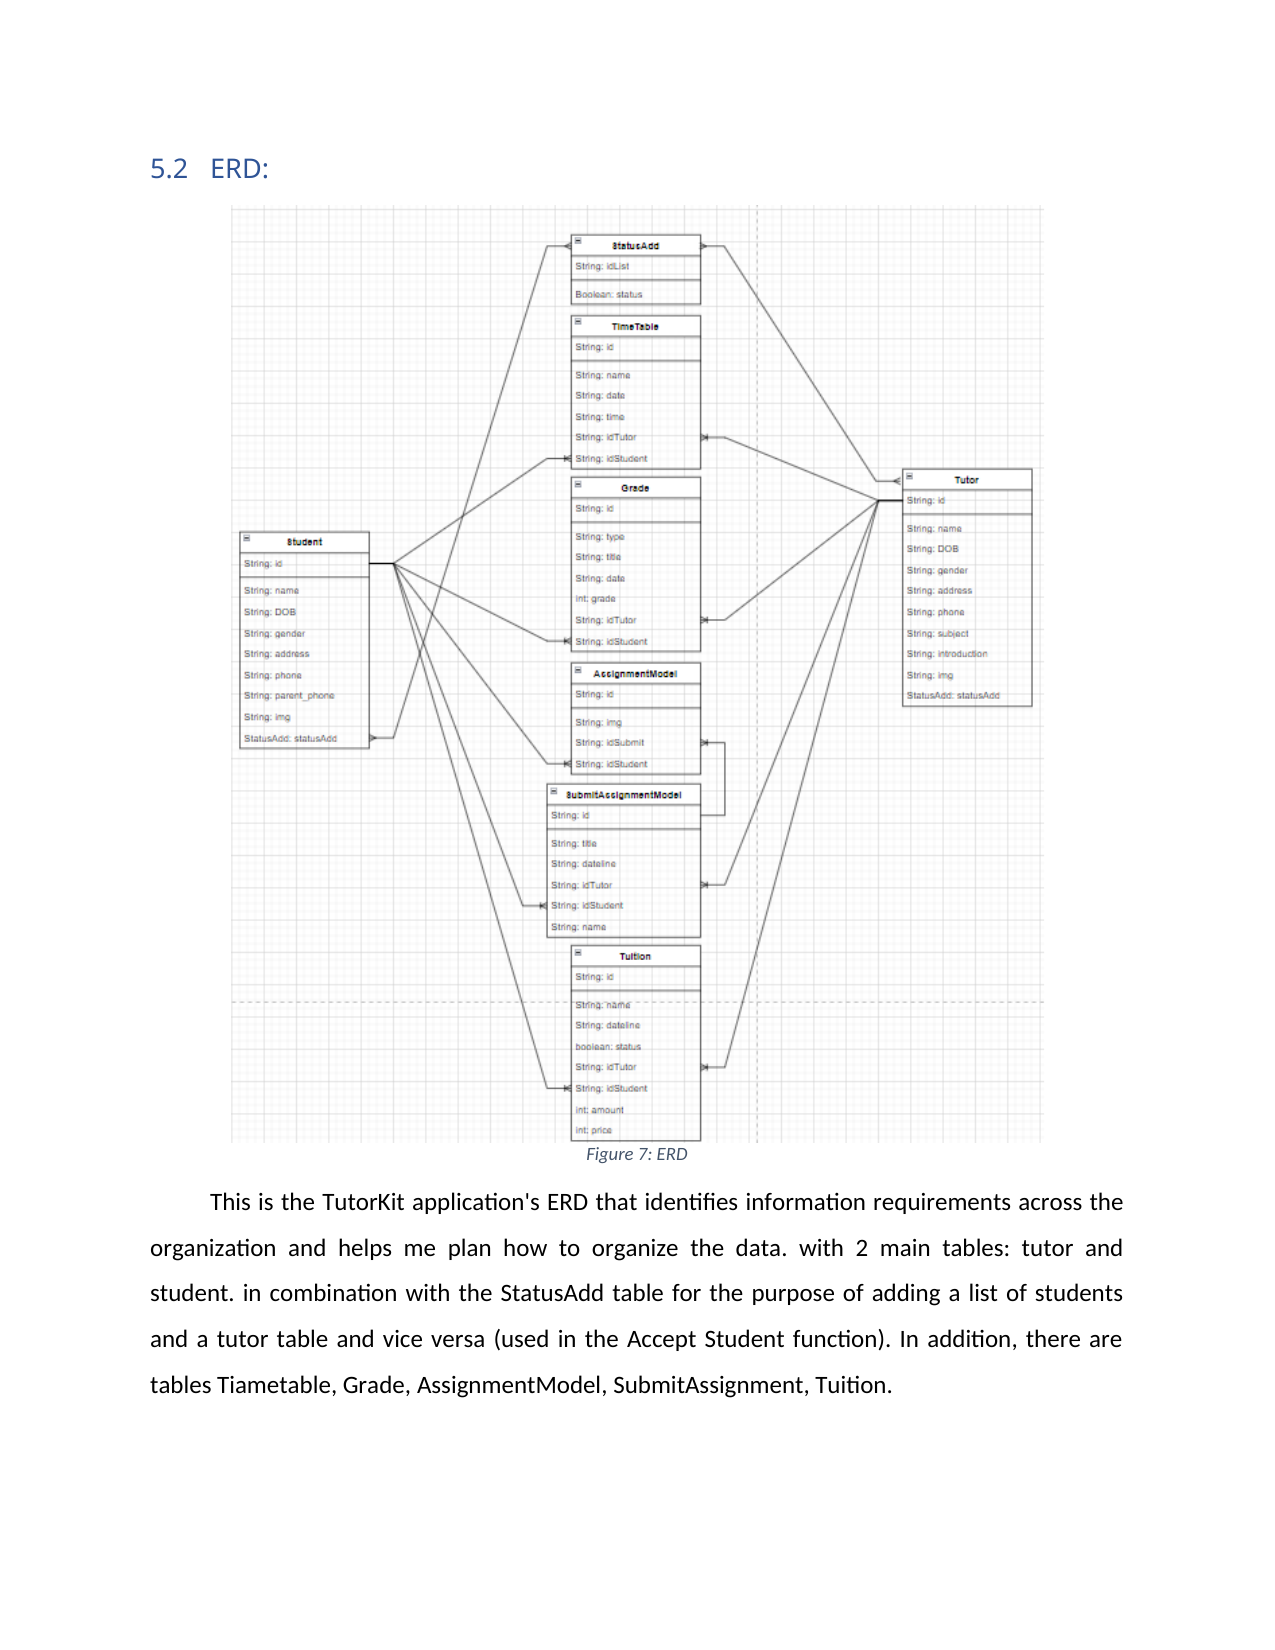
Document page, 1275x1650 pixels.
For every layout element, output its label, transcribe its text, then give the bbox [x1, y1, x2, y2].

subtitle ERD: [150, 150, 1125, 187]
picture [231, 205, 1045, 1143]
text This is the TutorKit application's ERD that identifies information requirements across the organization and helps me plan how to organize the data. with 2 main tables: tutor and student. in combination with the StatusAdd table for the purpose of adding a list of students and a tutor table and vice versa (used in the Accept Student function). In addition, there are tables Tiametable, Grade, AssignmentModel, SubmitAssignment, Tuition. [150, 1186, 1125, 1399]
